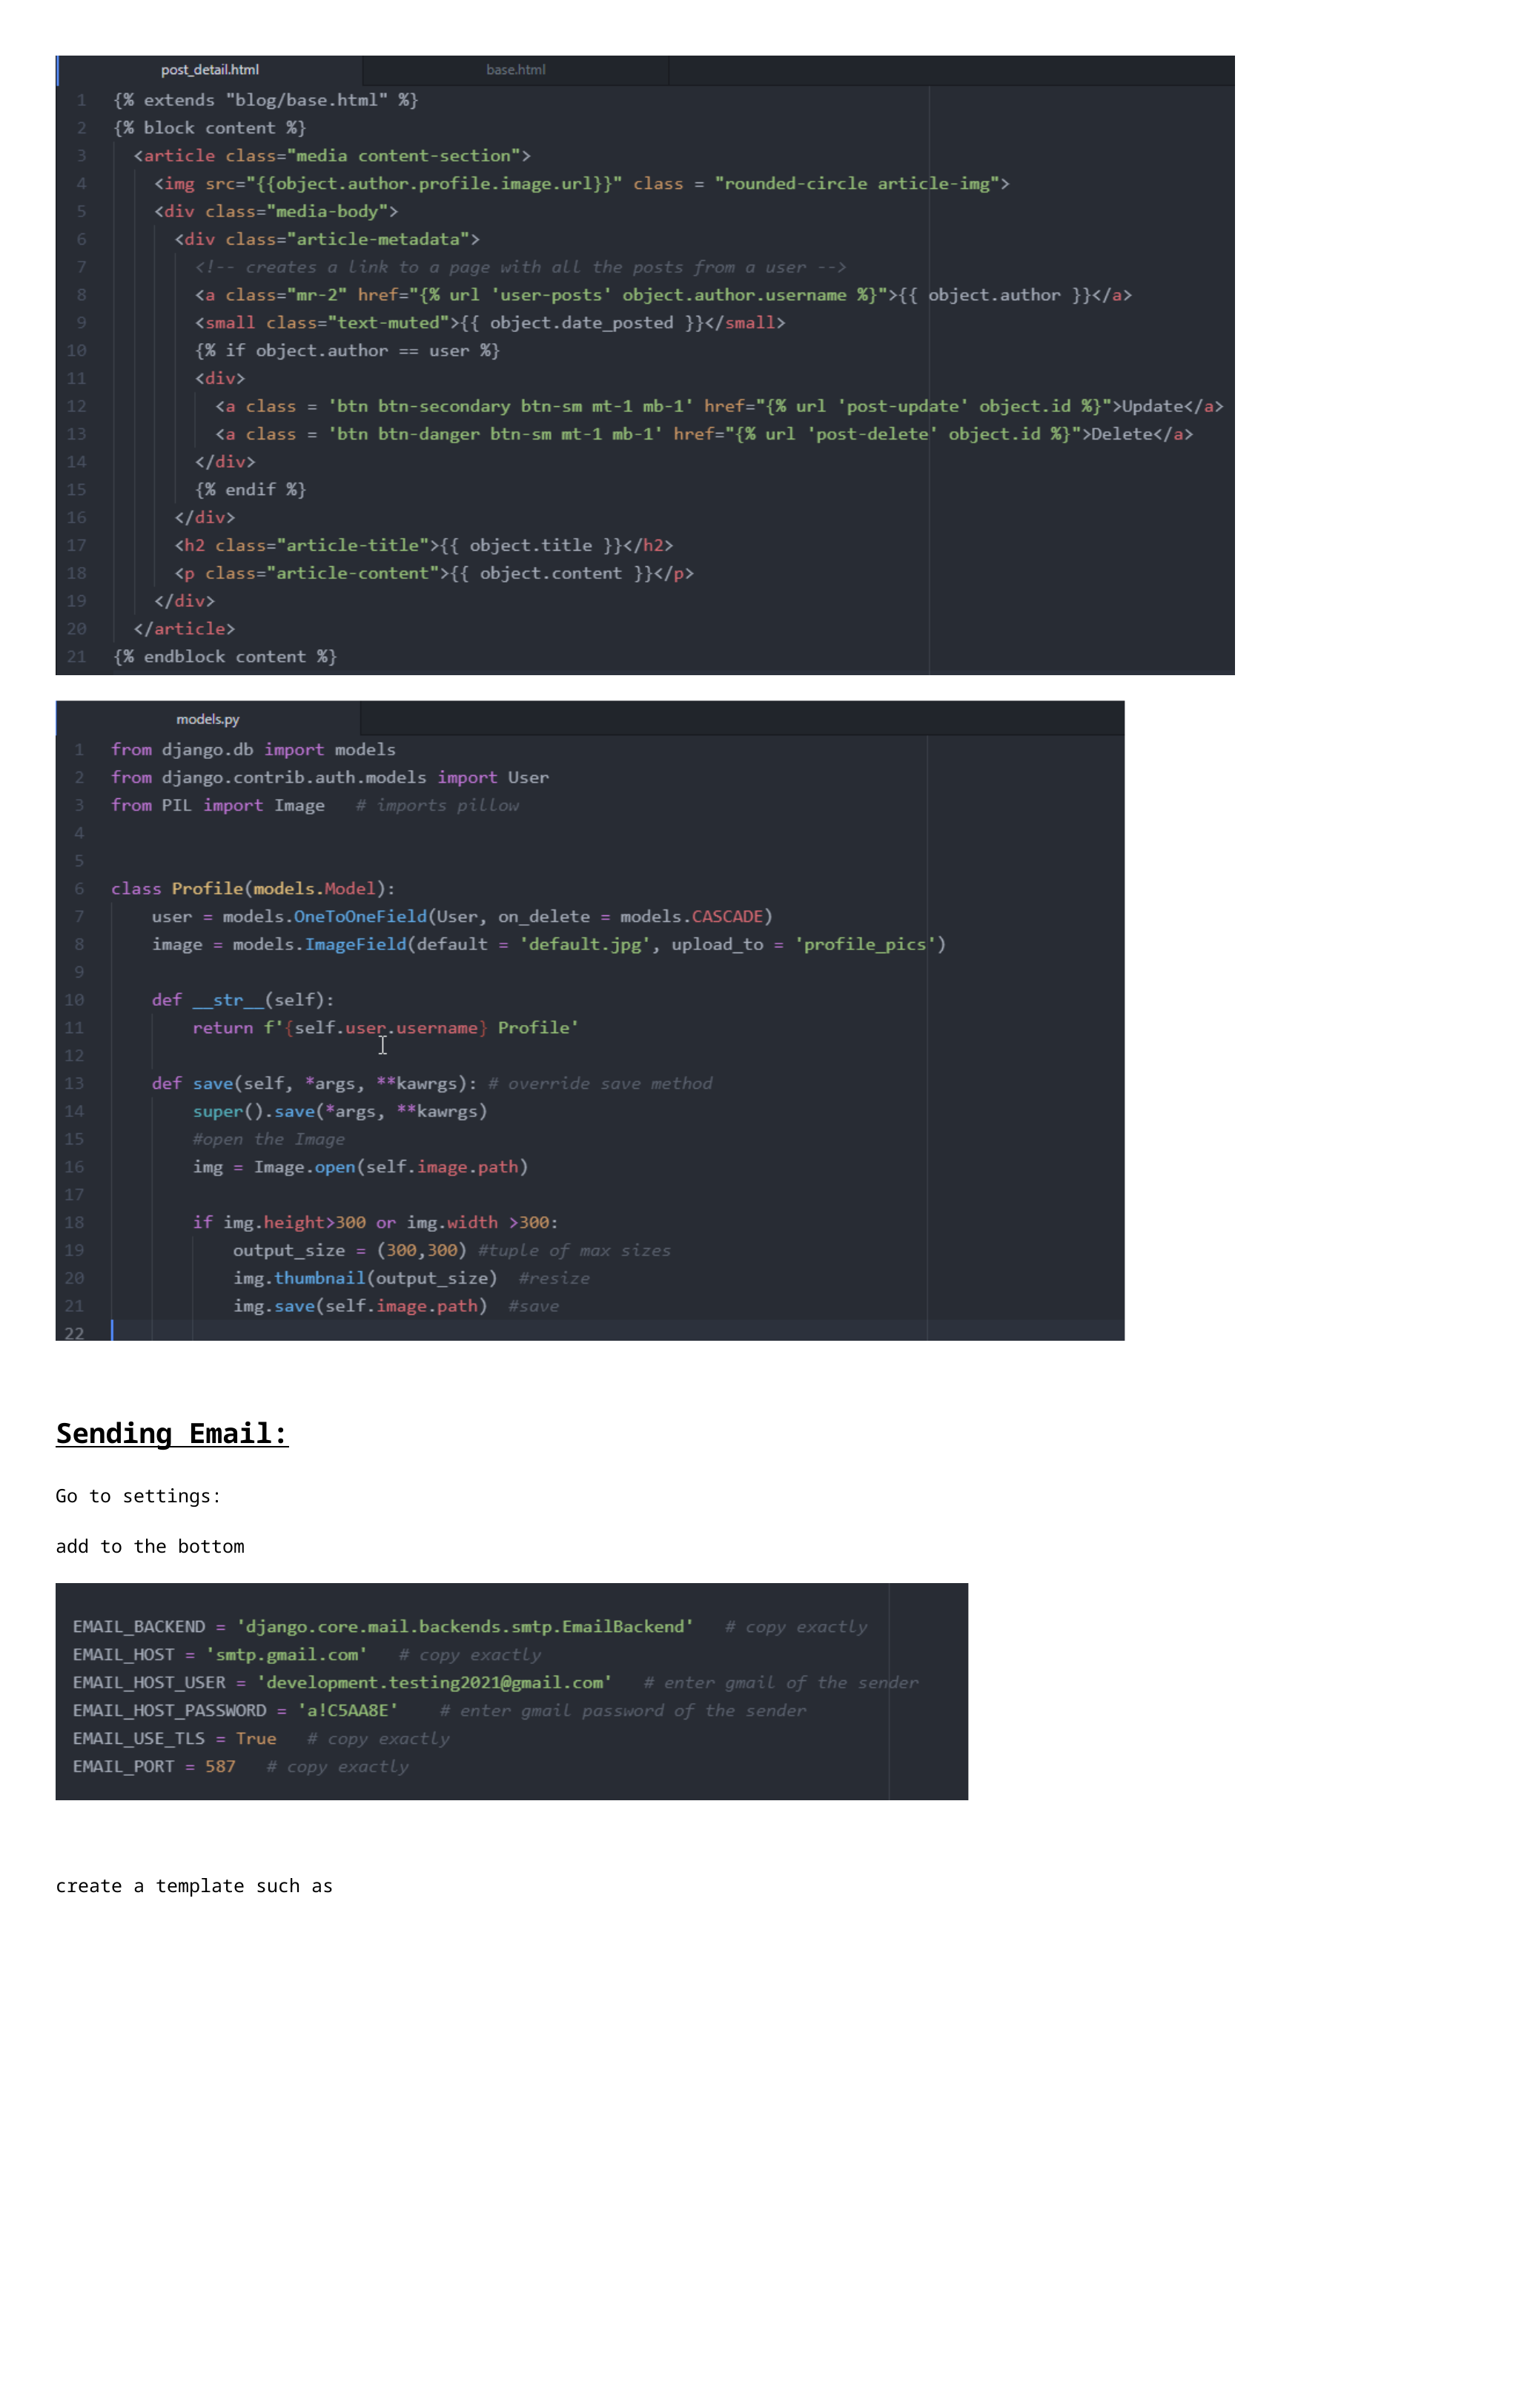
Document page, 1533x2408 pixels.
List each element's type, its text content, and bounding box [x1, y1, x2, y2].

text create a template such as [56, 1872, 1477, 1898]
text Sending Email: [56, 1413, 1477, 1451]
text Go to settings: [56, 1483, 1477, 1508]
text add to the bottom [56, 1533, 1477, 1558]
picture [56, 56, 1235, 675]
picture [56, 1583, 969, 1800]
picture [56, 697, 1125, 1341]
